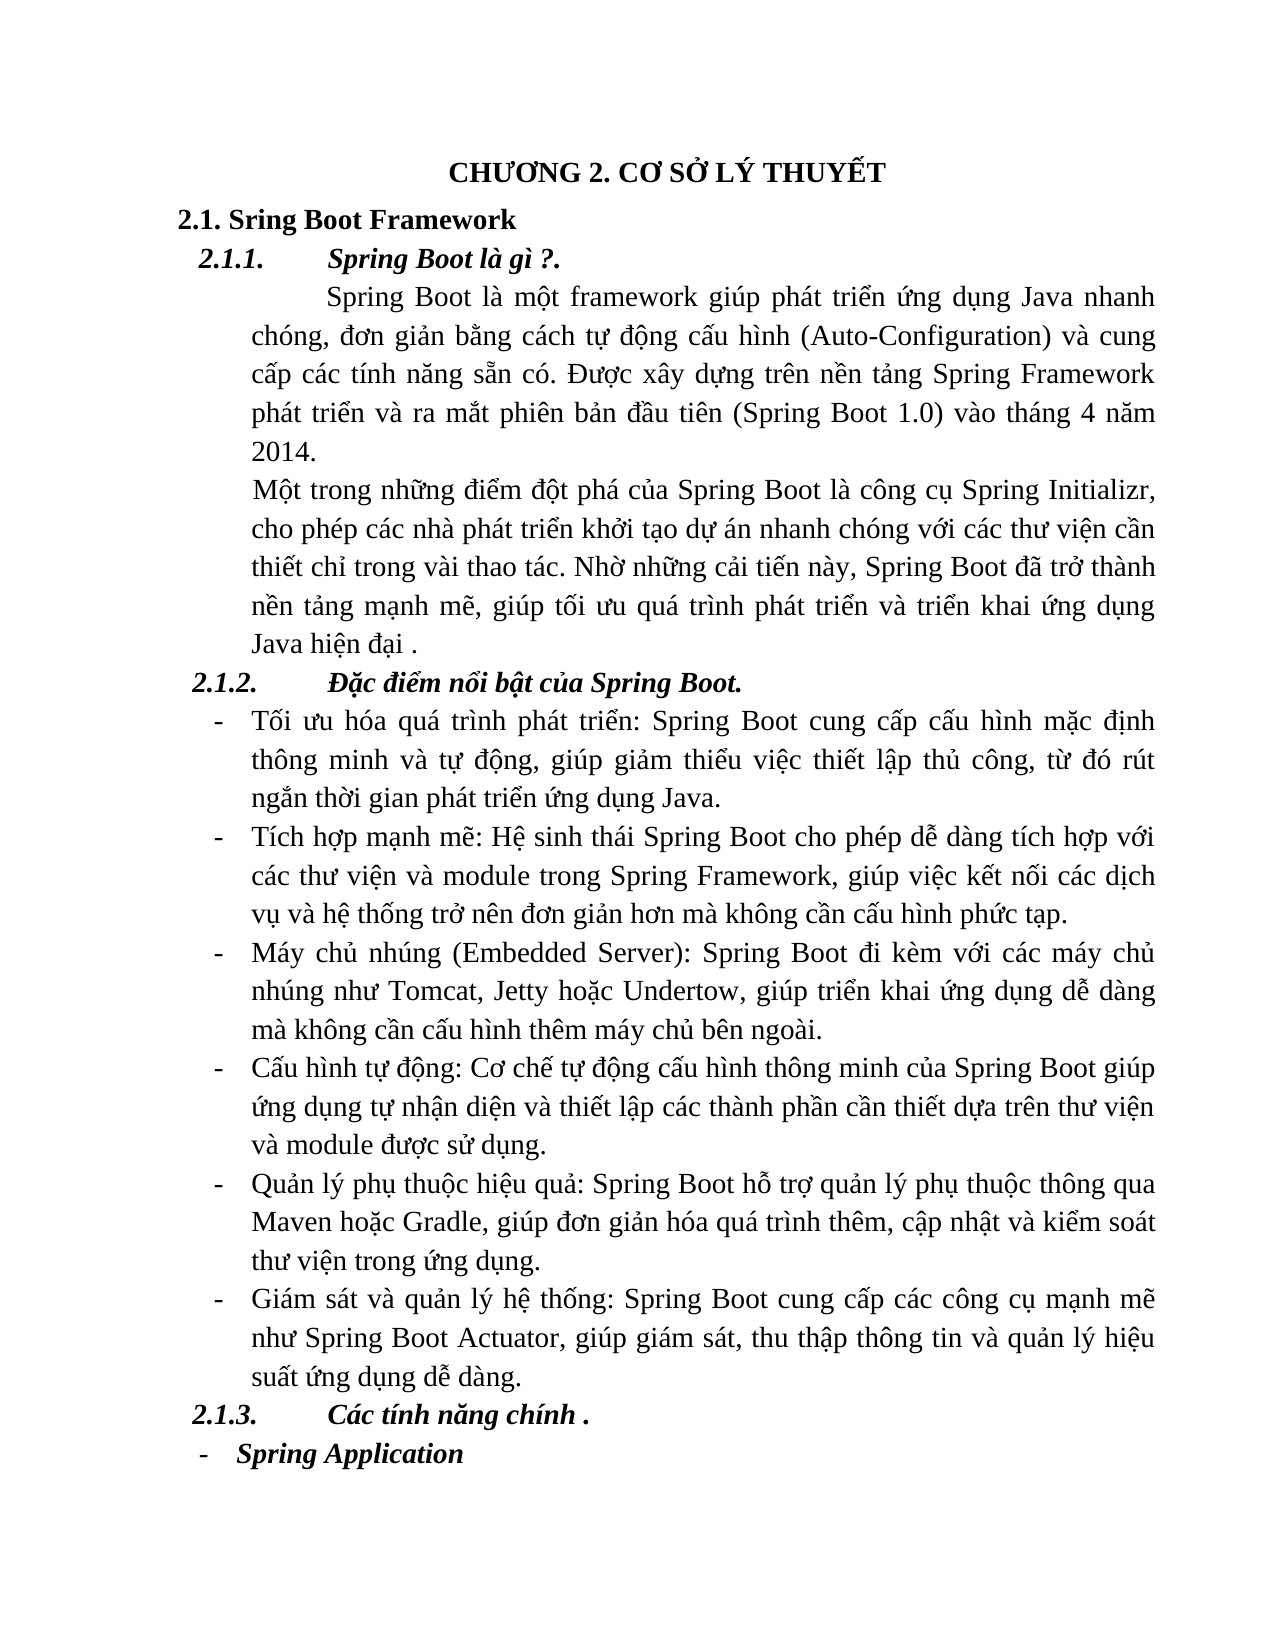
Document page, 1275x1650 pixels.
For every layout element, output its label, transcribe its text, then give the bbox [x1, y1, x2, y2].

list Một trong những điểm đột phá của Spring Boot là công cụ Spring Initializr, cho phép các nhà phát triển khởi tạo dự án nhanh chóng với các thư viện cần thiết chỉ trong vài thao tác. Nhờ những cải tiến này, Spring Boot đã trở thành nền tảng mạnh mẽ, giúp tối ưu quá trình phát triển và triển khai ứng dụng Java hiện đại . [251, 472, 1157, 660]
list 2.1. Sring Boot Framework [177, 202, 1157, 236]
list Máy chủ nhúng (Embedded Server): Spring Boot đi kèm với các máy chủ nhúng như Tomcat, Jetty hoặc Undertow, giúp triển khai ứng dụng dễ dàng mà không cần cấu hình thêm máy chủ bên ngoài. [213, 935, 1157, 1045]
list Quản lý phụ thuộc hiệu quả: Spring Boot hỗ trợ quản lý phụ thuộc thông qua Maven hoặc Gradle, giúp đơn giản hóa quá trình thêm, cập nhật và kiểm soát thư viện trong ứng dụng. [213, 1166, 1157, 1277]
list Đặc điểm nổi bật của Spring Boot. [192, 665, 1157, 698]
list Các tính năng chính . [192, 1397, 1157, 1431]
list Tối ưu hóa quá trình phát triển: Spring Boot cung cấp cấu hình mặc định thông minh và tự động, giúp giảm thiểu việc thiết lập thủ công, từ đó rút ngắn thời gian phát triển ứng dụng Java. [213, 703, 1157, 814]
subtitle CHƯƠNG 2. CƠ SỞ LÝ THUYẾT [177, 156, 1157, 189]
list Spring Boot là gì ?. [199, 241, 1157, 274]
list Tích hợp mạnh mẽ: Hệ sinh thái Spring Boot cho phép dễ dàng tích hợp với các thư viện và module trong Spring Framework, giúp việc kết nối các dịch vụ và hệ thống trở nên đơn giản hơn mà không cần cấu hình phức tạp. [213, 819, 1157, 930]
list Spring Boot là một framework giúp phát triển ứng dụng Java nhanh chóng, đơn giản bằng cách tự động cấu hình (Auto-Configuration) và cung cấp các tính năng sẵn có. Được xây dựng trên nền tảng Spring Framework phát triển và ra mắt phiên bản đầu tiên (Spring Boot 1.0) vào tháng 4 năm 2014. [251, 279, 1157, 467]
list Giám sát và quản lý hệ thống: Spring Boot cung cấp các công cụ mạnh mẽ như Spring Boot Actuator, giúp giám sát, thu thập thông tin và quản lý hiệu suất ứng dụng dễ dàng. [213, 1282, 1157, 1392]
list Spring Application [199, 1436, 1157, 1469]
list Cấu hình tự động: Cơ chế tự động cấu hình thông minh của Spring Boot giúp ứng dụng tự nhận diện và thiết lập các thành phần cần thiết dựa trên thư viện và module được sử dụng. [213, 1050, 1157, 1161]
